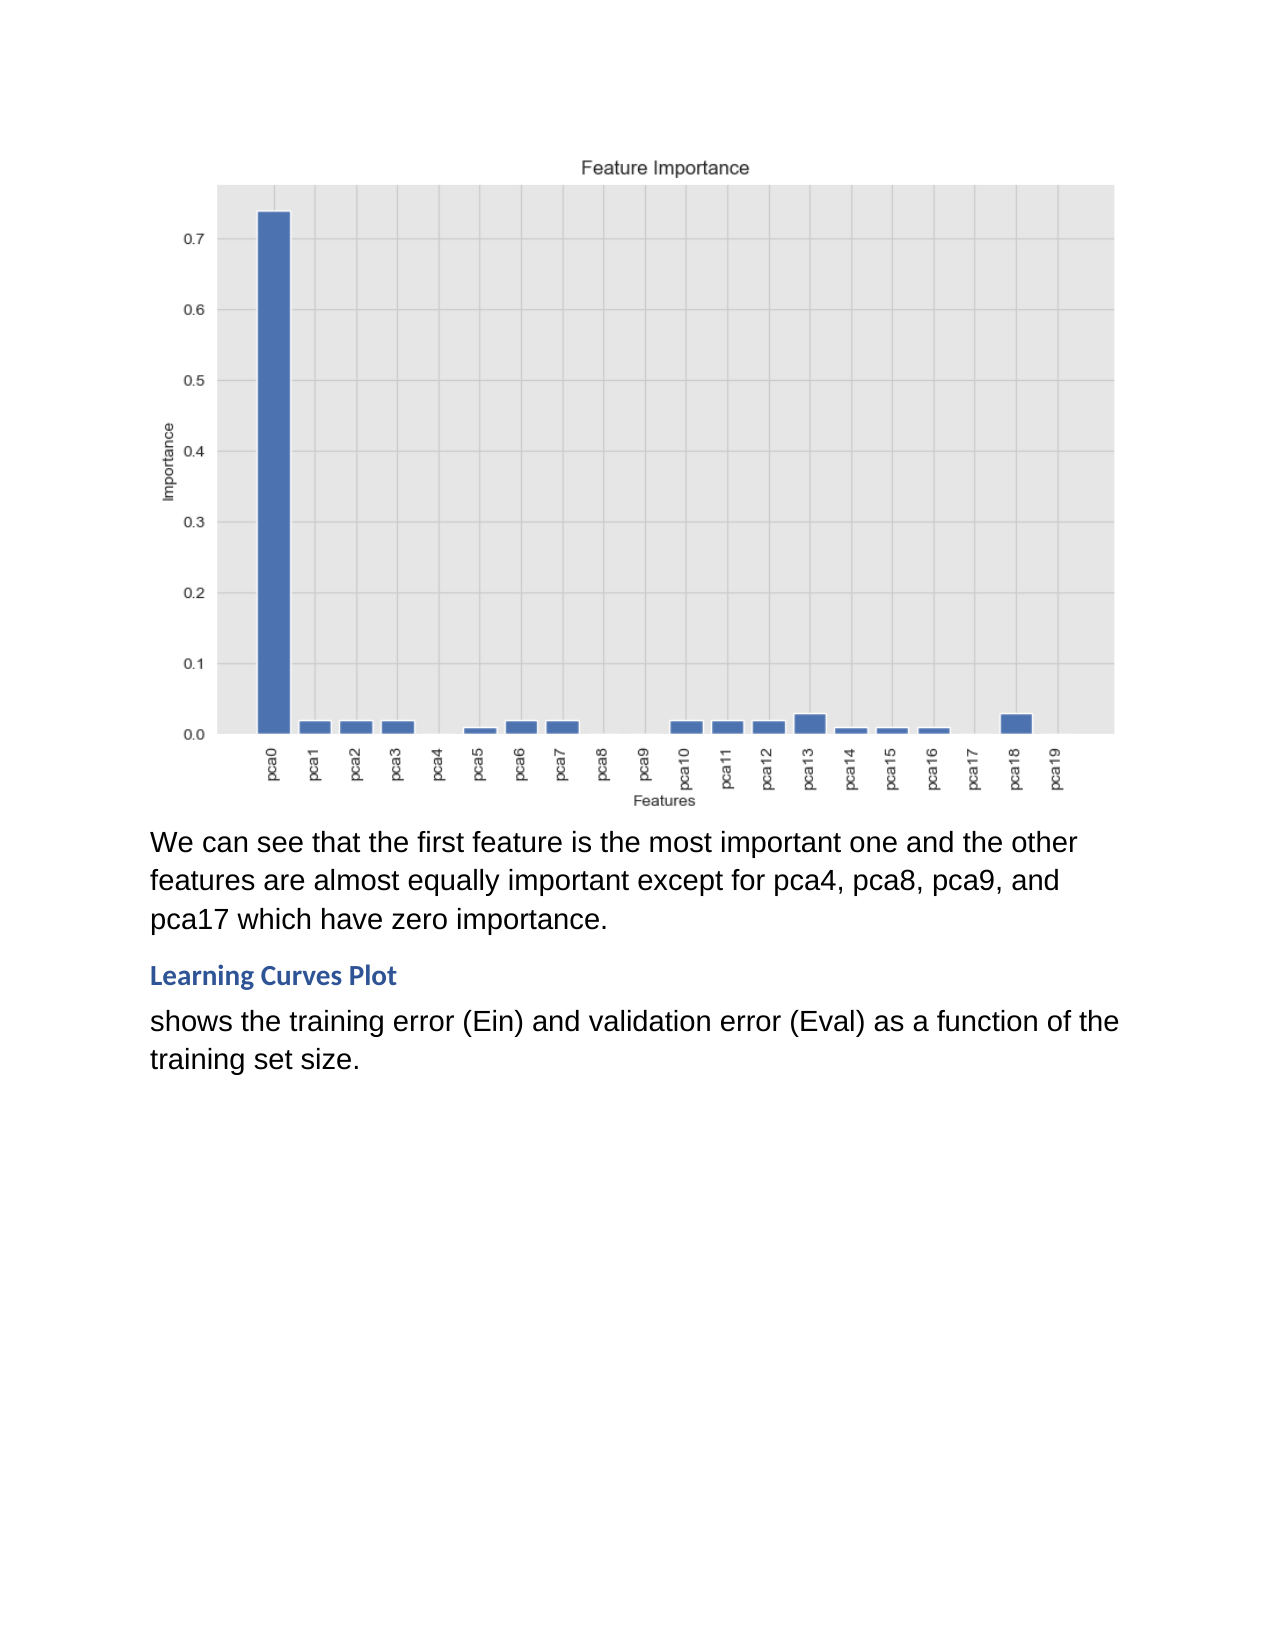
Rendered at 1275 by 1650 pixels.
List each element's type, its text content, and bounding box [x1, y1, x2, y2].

picture [150, 150, 1125, 821]
text We can see that the first feature is the most important one and the other features are almost equally important except for pca4, pca8, pca9, and pca17 which have zero importance. [150, 825, 1125, 935]
subtitle Learning Curves Plot [150, 957, 1125, 993]
text shows the training error (Ein) and validation error (Eval) as a function of the training set size. [150, 1004, 1125, 1076]
